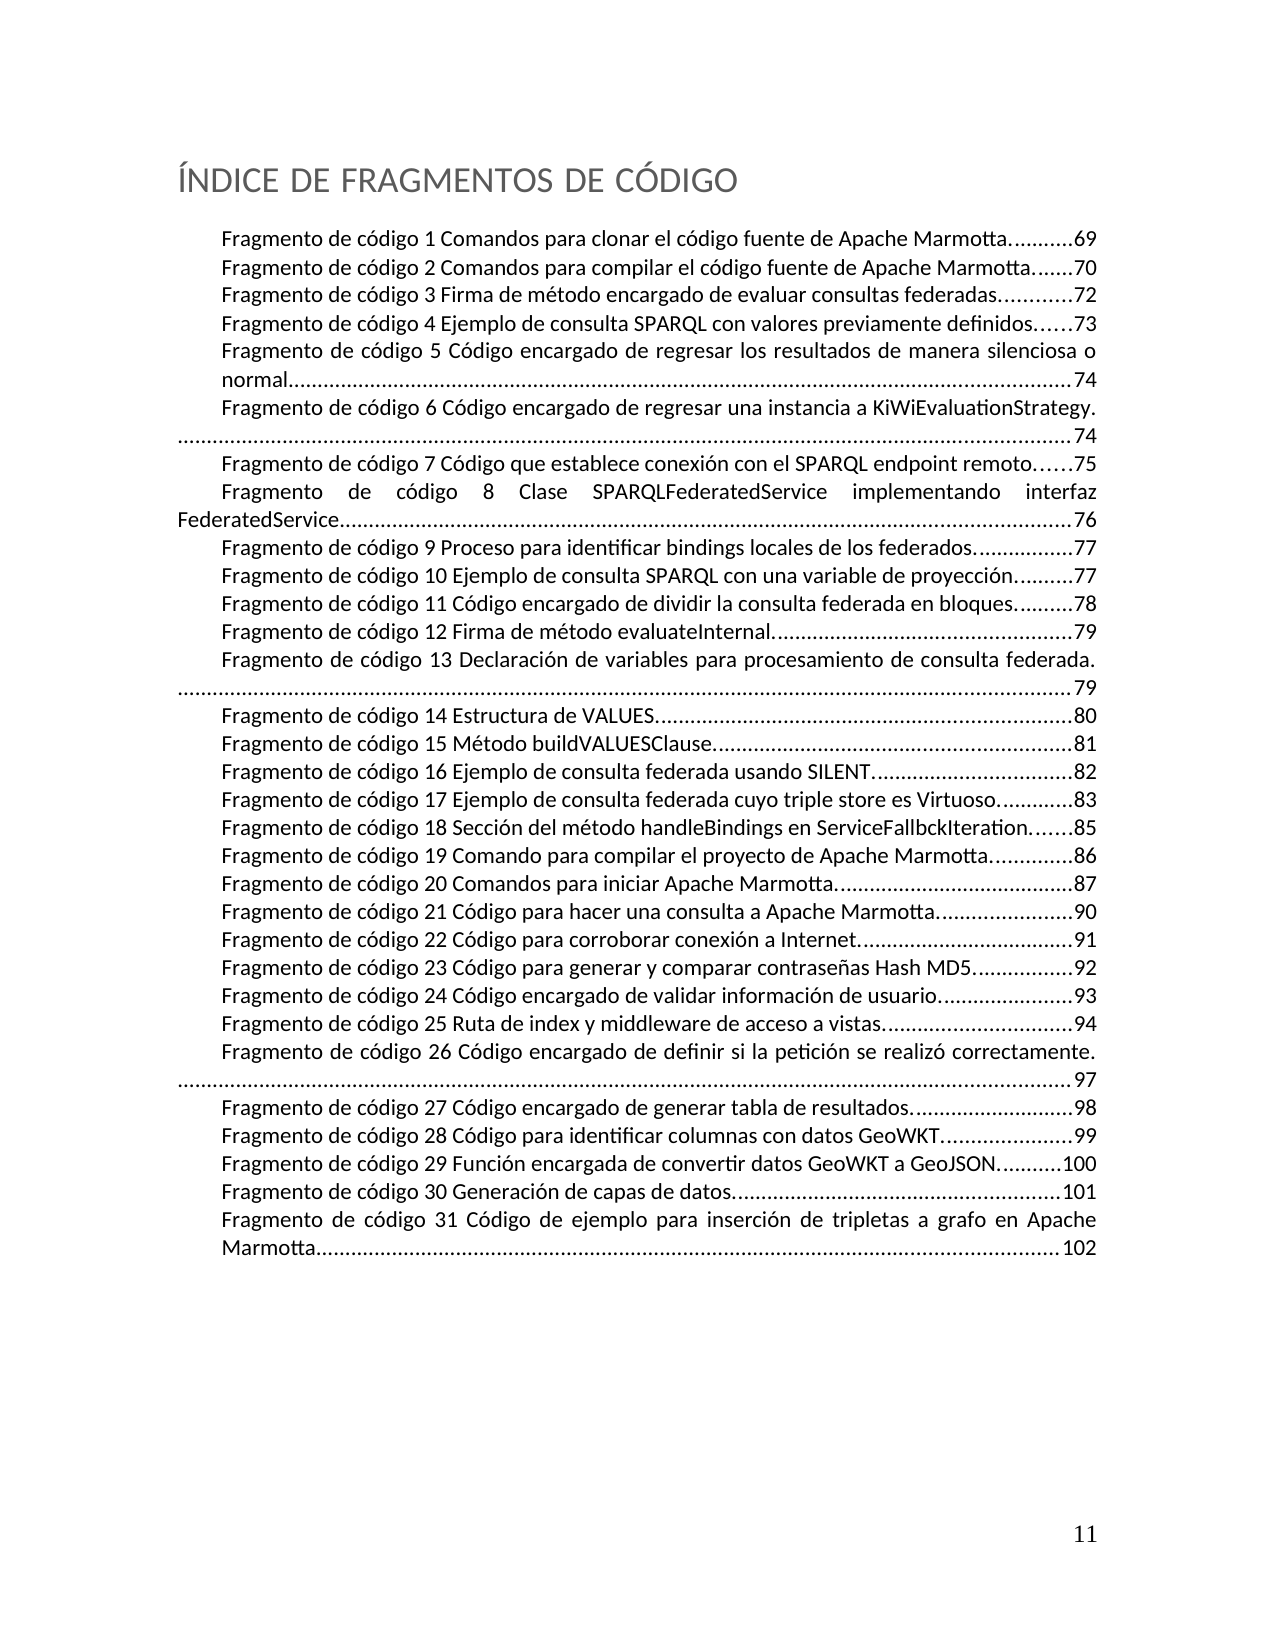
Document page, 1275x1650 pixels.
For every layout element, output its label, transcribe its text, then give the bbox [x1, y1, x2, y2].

text Fragmento de código 7 Código que establece conexión con el SPARQL endpoint remoto. 75 [177, 449, 1098, 477]
text Fragmento de código 22 Código para corroborar conexión a Internet. 91 [177, 925, 1098, 953]
text Fragmento de código 28 Código para identificar columnas con datos GeoWKT. 99 [177, 1121, 1098, 1149]
text Fragmento de código 17 Ejemplo de consulta federada cuyo triple store es Virtuoso. 83 [177, 785, 1098, 813]
text Fragmento de código 20 Comandos para iniciar Apache Marmotta. 87 [177, 869, 1098, 897]
text Fragmento de código 29 Función encargada de convertir datos GeoWKT a GeoJSON. 100 [177, 1149, 1098, 1177]
text Fragmento de código 18 Sección del método handleBindings en ServiceFallbckIteration. 85 [177, 813, 1098, 841]
text Fragmento de código 30 Generación de capas de datos. 101 [177, 1177, 1098, 1205]
text Fragmento de código 15 Método buildVALUESClause. 81 [177, 729, 1098, 757]
text Fragmento de código 10 Ejemplo de consulta SPARQL con una variable de proyección. 77 [177, 561, 1098, 589]
text Fragmento de código 4 Ejemplo de consulta SPARQL con valores previamente definidos. 73 [177, 309, 1098, 337]
text Fragmento de código 16 Ejemplo de consulta federada usando SILENT. 82 [177, 757, 1098, 785]
text Fragmento de código 3 Firma de método encargado de evaluar consultas federadas. 72 [177, 281, 1098, 309]
text Fragmento de código 12 Firma de método evaluateInternal. 79 [177, 617, 1098, 645]
text Fragmento de código 31 Código de ejemplo para inserción de tripletas a grafo en Apache Marmotta. 102 [221, 1205, 1098, 1261]
text índice de fragmentos de código [177, 148, 1098, 203]
text Fragmento de código 2 Comandos para compilar el código fuente de Apache Marmotta. 70 [177, 253, 1098, 281]
text Fragmento de código 25 Ruta de index y middleware de acceso a vistas. 94 [177, 1009, 1098, 1037]
text Fragmento de código 11 Código encargado de dividir la consulta federada en bloques. 78 [177, 589, 1098, 617]
text Fragmento de código 5 Código encargado de regresar los resultados de manera silenciosa o normal. 74 [221, 337, 1098, 393]
text Fragmento de código 8 Clase SPARQLFederatedService implementando interfaz FederatedService. 76 [177, 477, 1098, 533]
text Fragmento de código 1 Comandos para clonar el código fuente de Apache Marmotta. 69 [177, 224, 1098, 253]
text Fragmento de código 23 Código para generar y comparar contraseñas Hash MD5. 92 [177, 953, 1098, 981]
text Fragmento de código 9 Proceso para identificar bindings locales de los federados. 77 [177, 533, 1098, 561]
text Fragmento de código 13 Declaración de variables para procesamiento de consulta federada. 79 [177, 645, 1098, 701]
text Fragmento de código 21 Código para hacer una consulta a Apache Marmotta. 90 [177, 897, 1098, 925]
text Fragmento de código 14 Estructura de VALUES. 80 [177, 701, 1098, 729]
text Fragmento de código 26 Código encargado de definir si la petición se realizó correctamente. 97 [177, 1037, 1098, 1093]
text Fragmento de código 6 Código encargado de regresar una instancia a KiWiEvaluationStrategy. 74 [177, 393, 1098, 449]
text Fragmento de código 19 Comando para compilar el proyecto de Apache Marmotta. 86 [177, 841, 1098, 869]
text Fragmento de código 24 Código encargado de validar información de usuario. 93 [177, 981, 1098, 1009]
text Fragmento de código 27 Código encargado de generar tabla de resultados. 98 [177, 1093, 1098, 1121]
